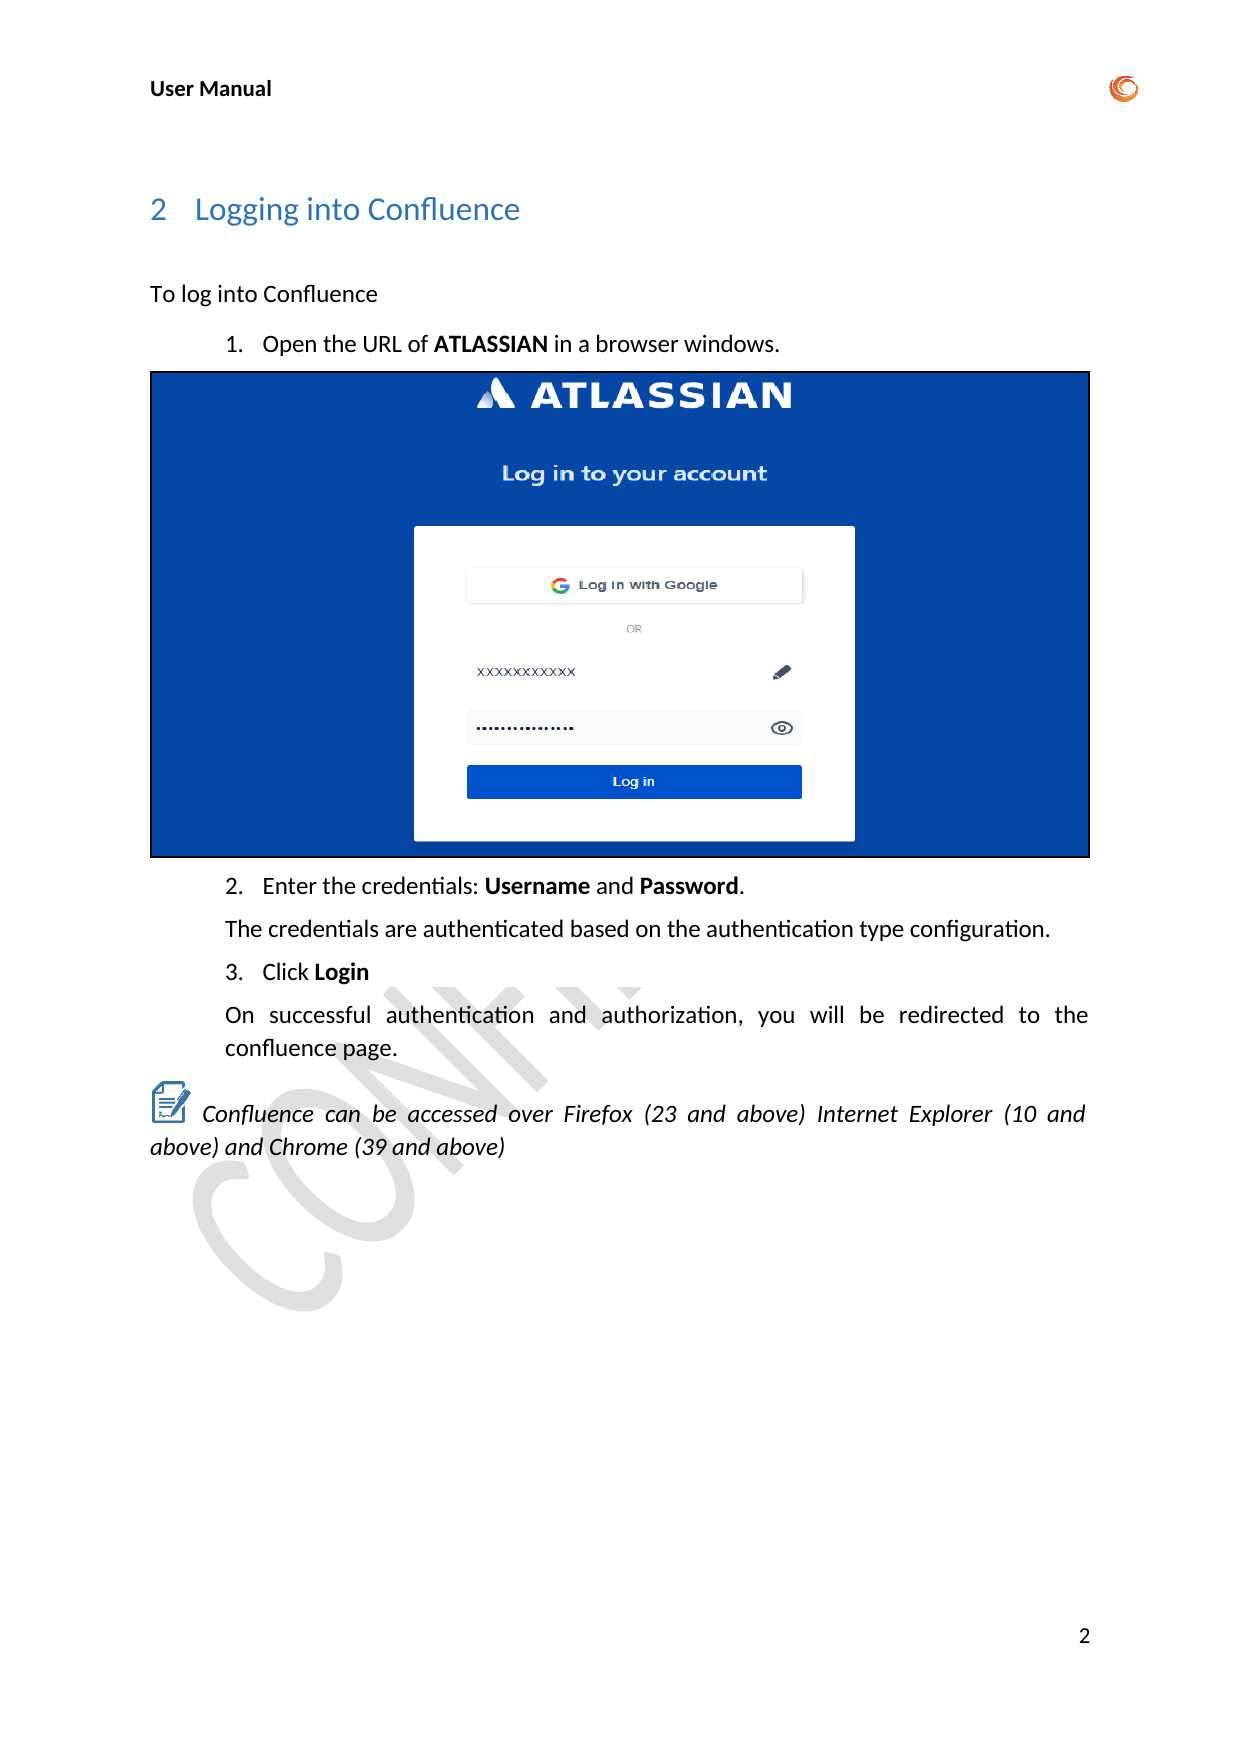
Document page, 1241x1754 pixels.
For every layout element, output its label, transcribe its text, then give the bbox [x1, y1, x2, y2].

list The credentials are authenticated based on the authentication type configuration. [225, 913, 1090, 944]
text Click Login [225, 956, 1090, 987]
text Enter the credentials: Username and Password. [225, 870, 1090, 901]
subtitle Logging into Confluence [150, 187, 1090, 228]
text Confluence can be accessed over Firefox (23 and above) Internet Explorer (10 and above) and Chrome (39 and above) [150, 1082, 1090, 1162]
picture [152, 373, 1088, 856]
text Open the URL of ATLASSIAN in a browser windows. [225, 328, 1090, 358]
text To log into Confluence [150, 278, 1090, 309]
picture [150, 1081, 192, 1123]
text On successful authentication and authorization, you will be redirected to the confluence page. [225, 999, 1090, 1063]
